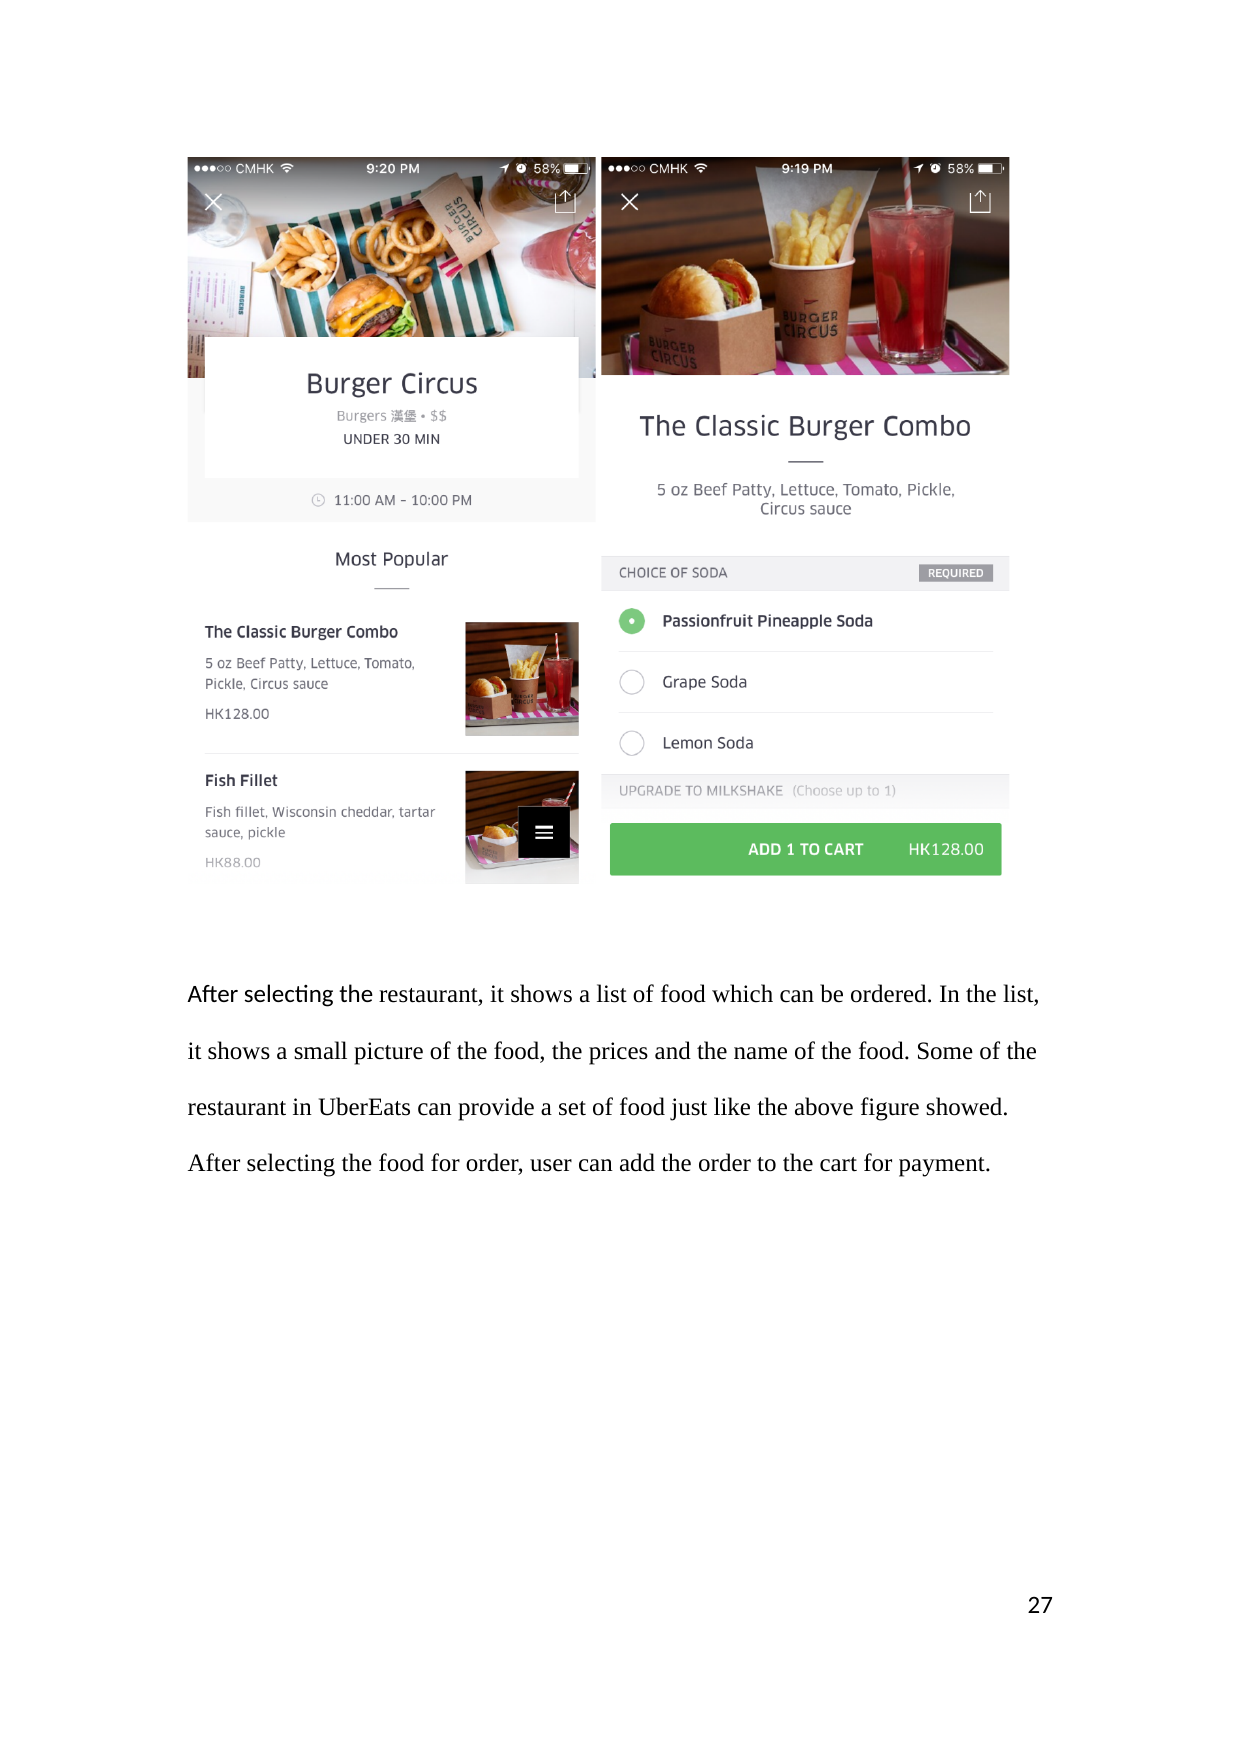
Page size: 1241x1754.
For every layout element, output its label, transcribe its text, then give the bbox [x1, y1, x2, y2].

picture [601, 157, 1010, 884]
text After selecting the restaurant, it shows a list of food which can be ordered. In the list, it shows a small picture of the food, the prices and the name of the food. Some of the restaurant in UberEats can provide a set of food just like the above figure showed. After selecting the food for order, user can add the order to the cart for payment. [187, 975, 1053, 1181]
picture [187, 157, 596, 884]
